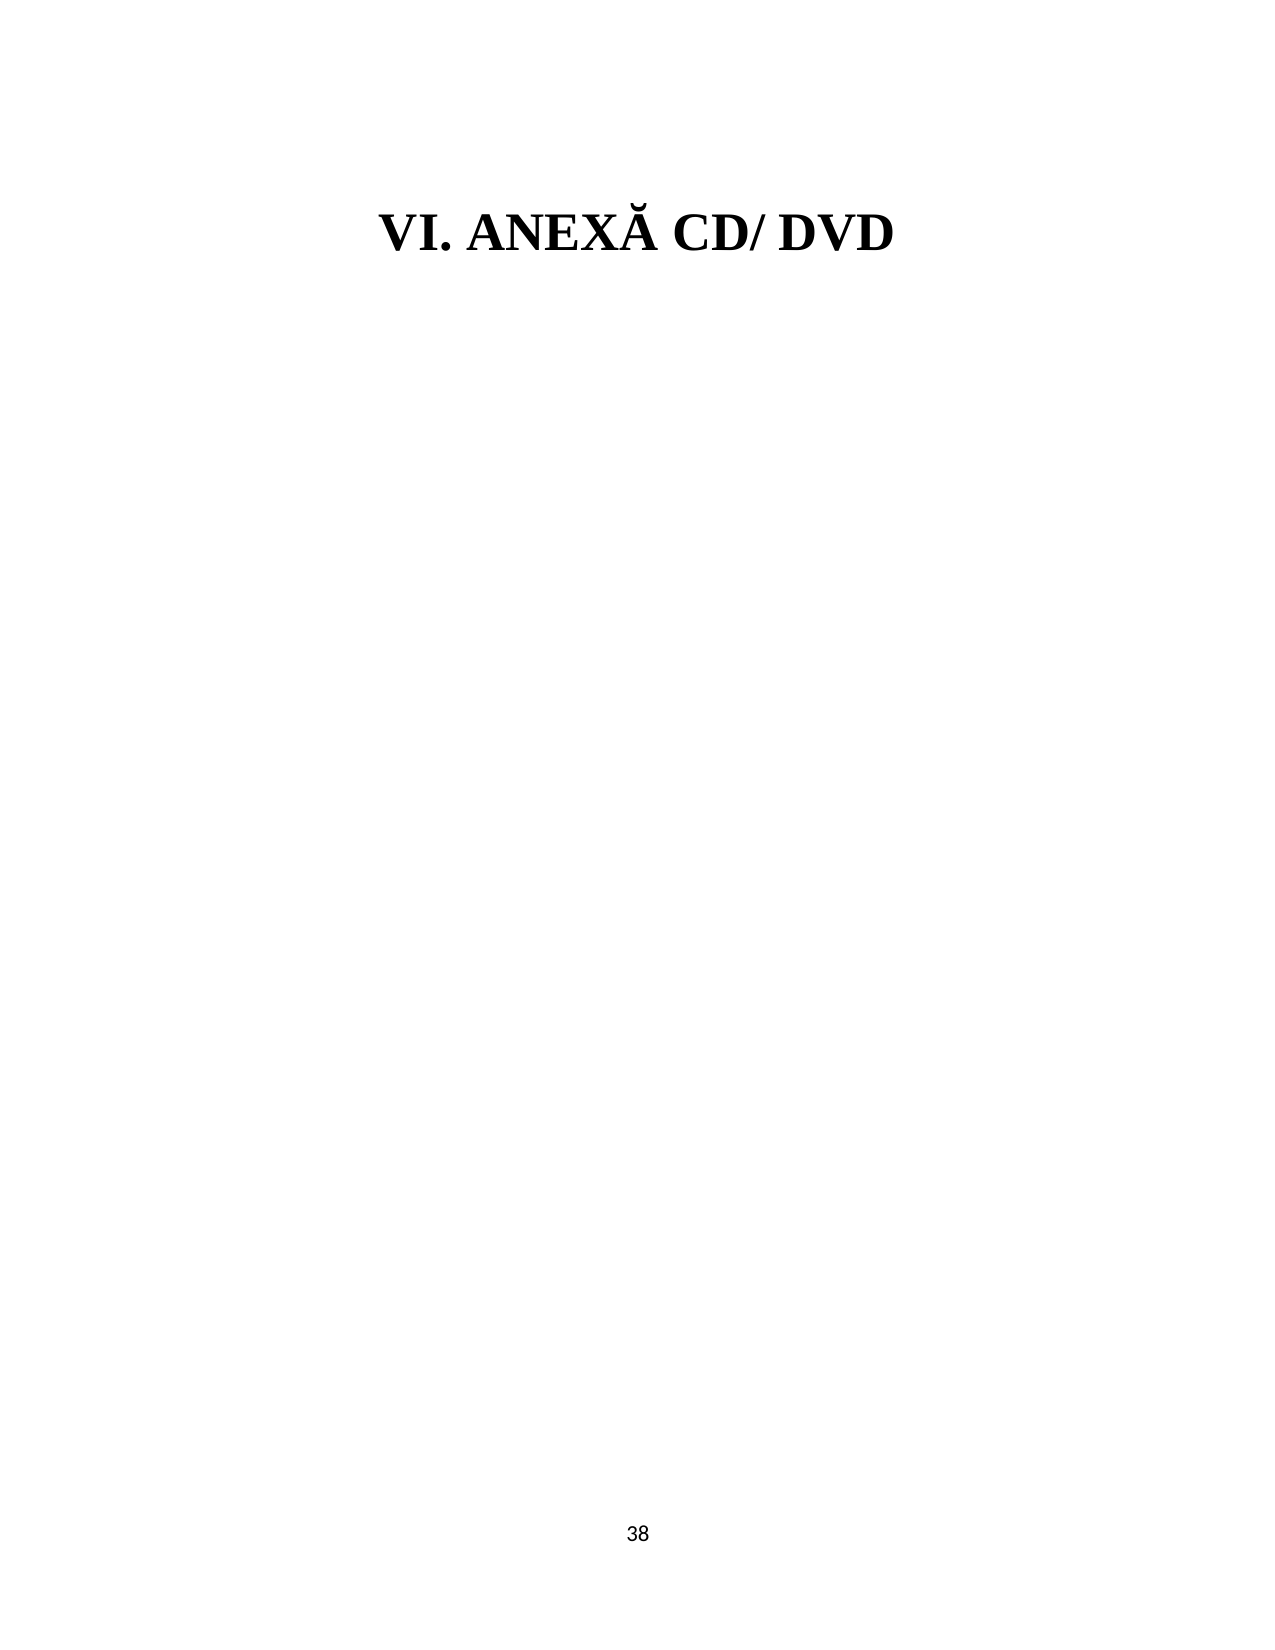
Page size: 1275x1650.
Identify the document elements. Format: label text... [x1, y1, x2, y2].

text VI. ANEXĂ CD/ DVD [150, 199, 1125, 262]
